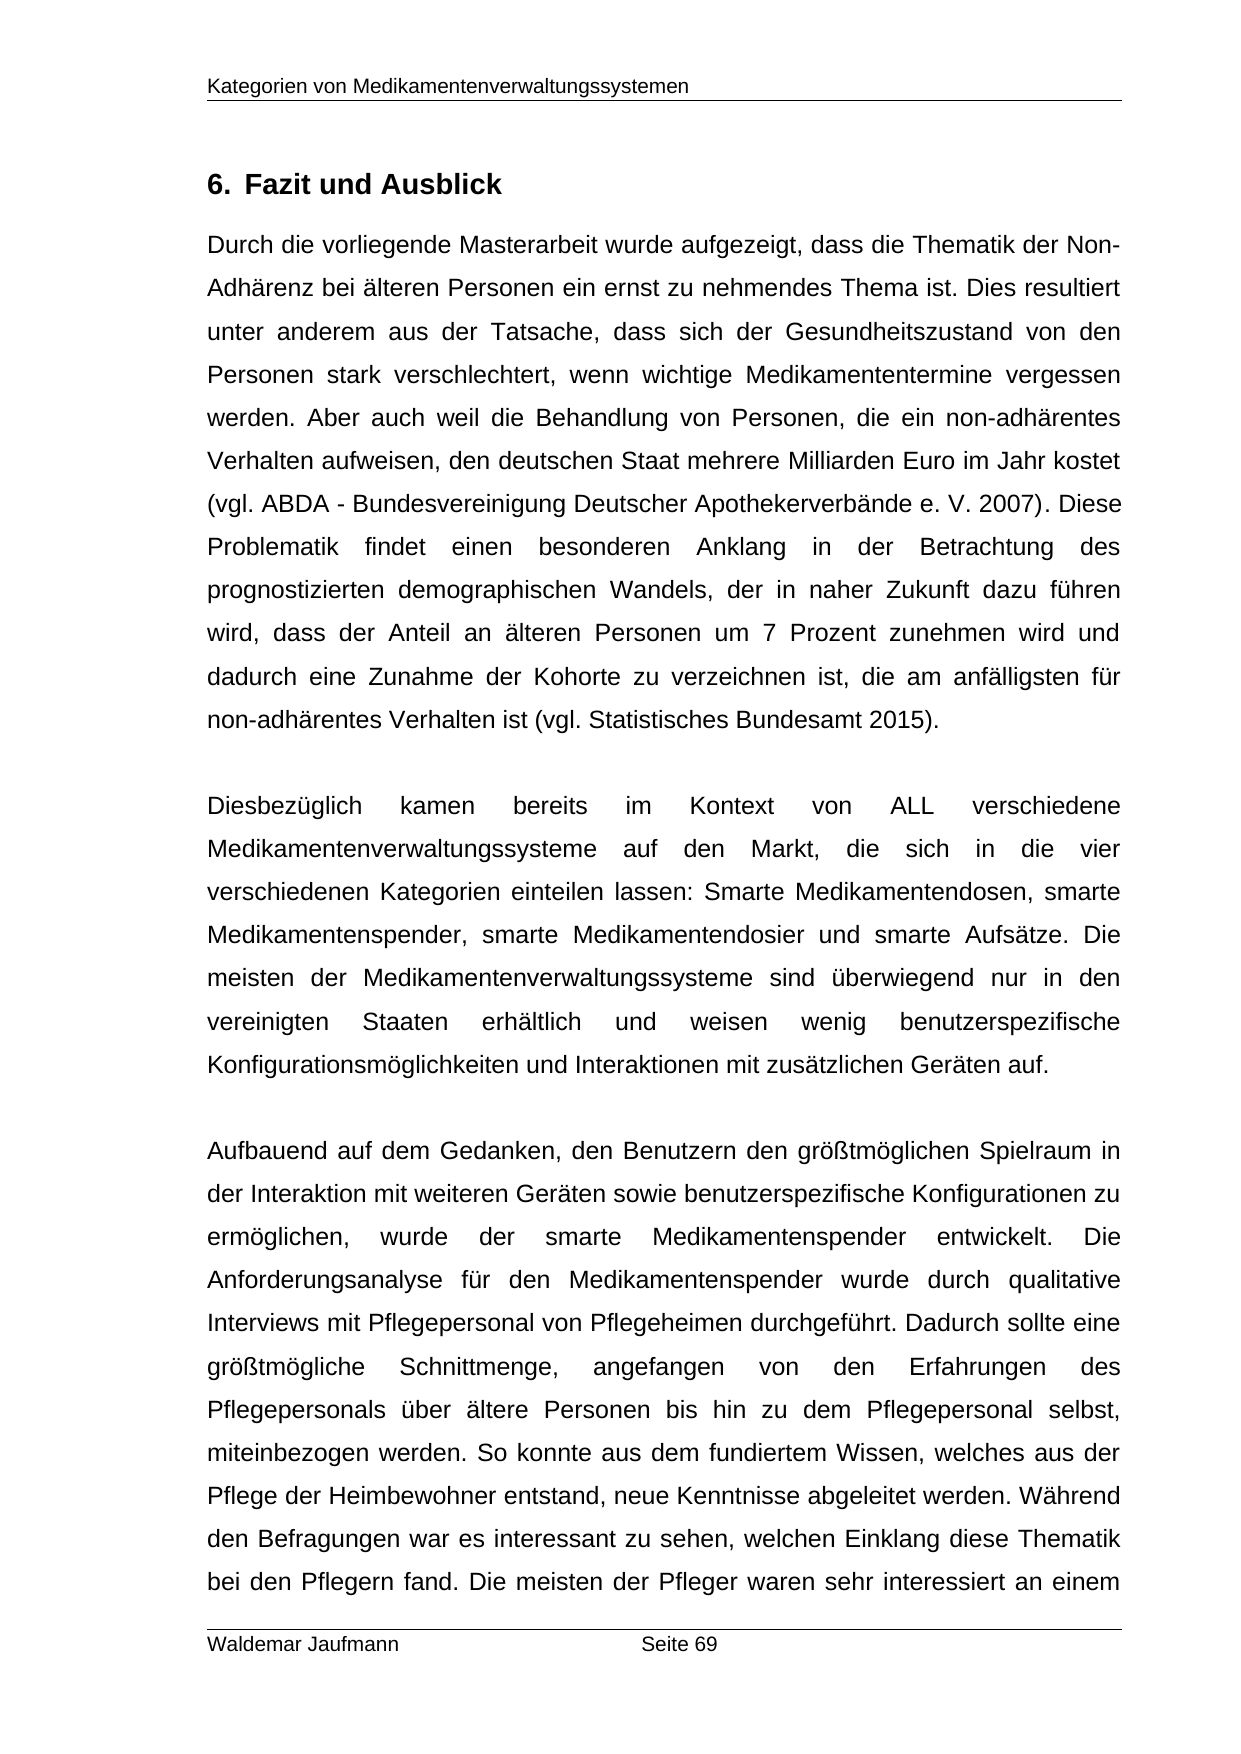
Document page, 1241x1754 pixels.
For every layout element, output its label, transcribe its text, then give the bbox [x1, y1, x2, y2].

text Durch die vorliegende Masterarbeit wurde aufgezeigt, dass die Thematik der Non-Adhärenz bei älteren Personen ein ernst zu nehmendes Thema ist. Dies resultiert unter anderem aus der Tatsache, dass sich der Gesundheitszustand von den Personen stark verschlechtert, wenn wichtige Medikamententermine vergessen werden. Aber auch weil die Behandlung von Personen, die ein non-adhärentes Verhalten aufweisen, den deutschen Staat mehrere Milliarden Euro im Jahr kostet (vgl. ABDA - Bundesvereinigung Deutscher Apothekerverbände e. V. 2007). Diese Problematik findet einen besonderen Anklang in der Betrachtung des prognostizierten demographischen Wandels, der in naher Zukunft dazu führen wird, dass der Anteil an älteren Personen um 7 Prozent zunehmen wird und dadurch eine Zunahme der Kohorte zu verzeichnen ist, die am anfälligsten für non-adhärentes Verhalten ist (vgl. Statistisches Bundesamt 2015). [207, 230, 1122, 733]
subtitle Fazit und Ausblick [207, 168, 1122, 201]
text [207, 1136, 1122, 1596]
text Diesbezüglich kamen bereits im Kontext von ALL verschiedene Medikamentenverwaltungssysteme auf den Markt, die sich in die vier verschiedenen Kategorien einteilen lassen: Smarte Medikamentendosen, smarte Medikamentenspender, smarte Medikamentendosier und smarte Aufsätze. Die meisten der Medikamentenverwaltungssysteme sind überwiegend nur in den vereinigten Staaten erhältlich und weisen wenig benutzerspezifische Konfigurationsmöglichkeiten und Interaktionen mit zusätzlichen Geräten auf. [207, 791, 1122, 1078]
